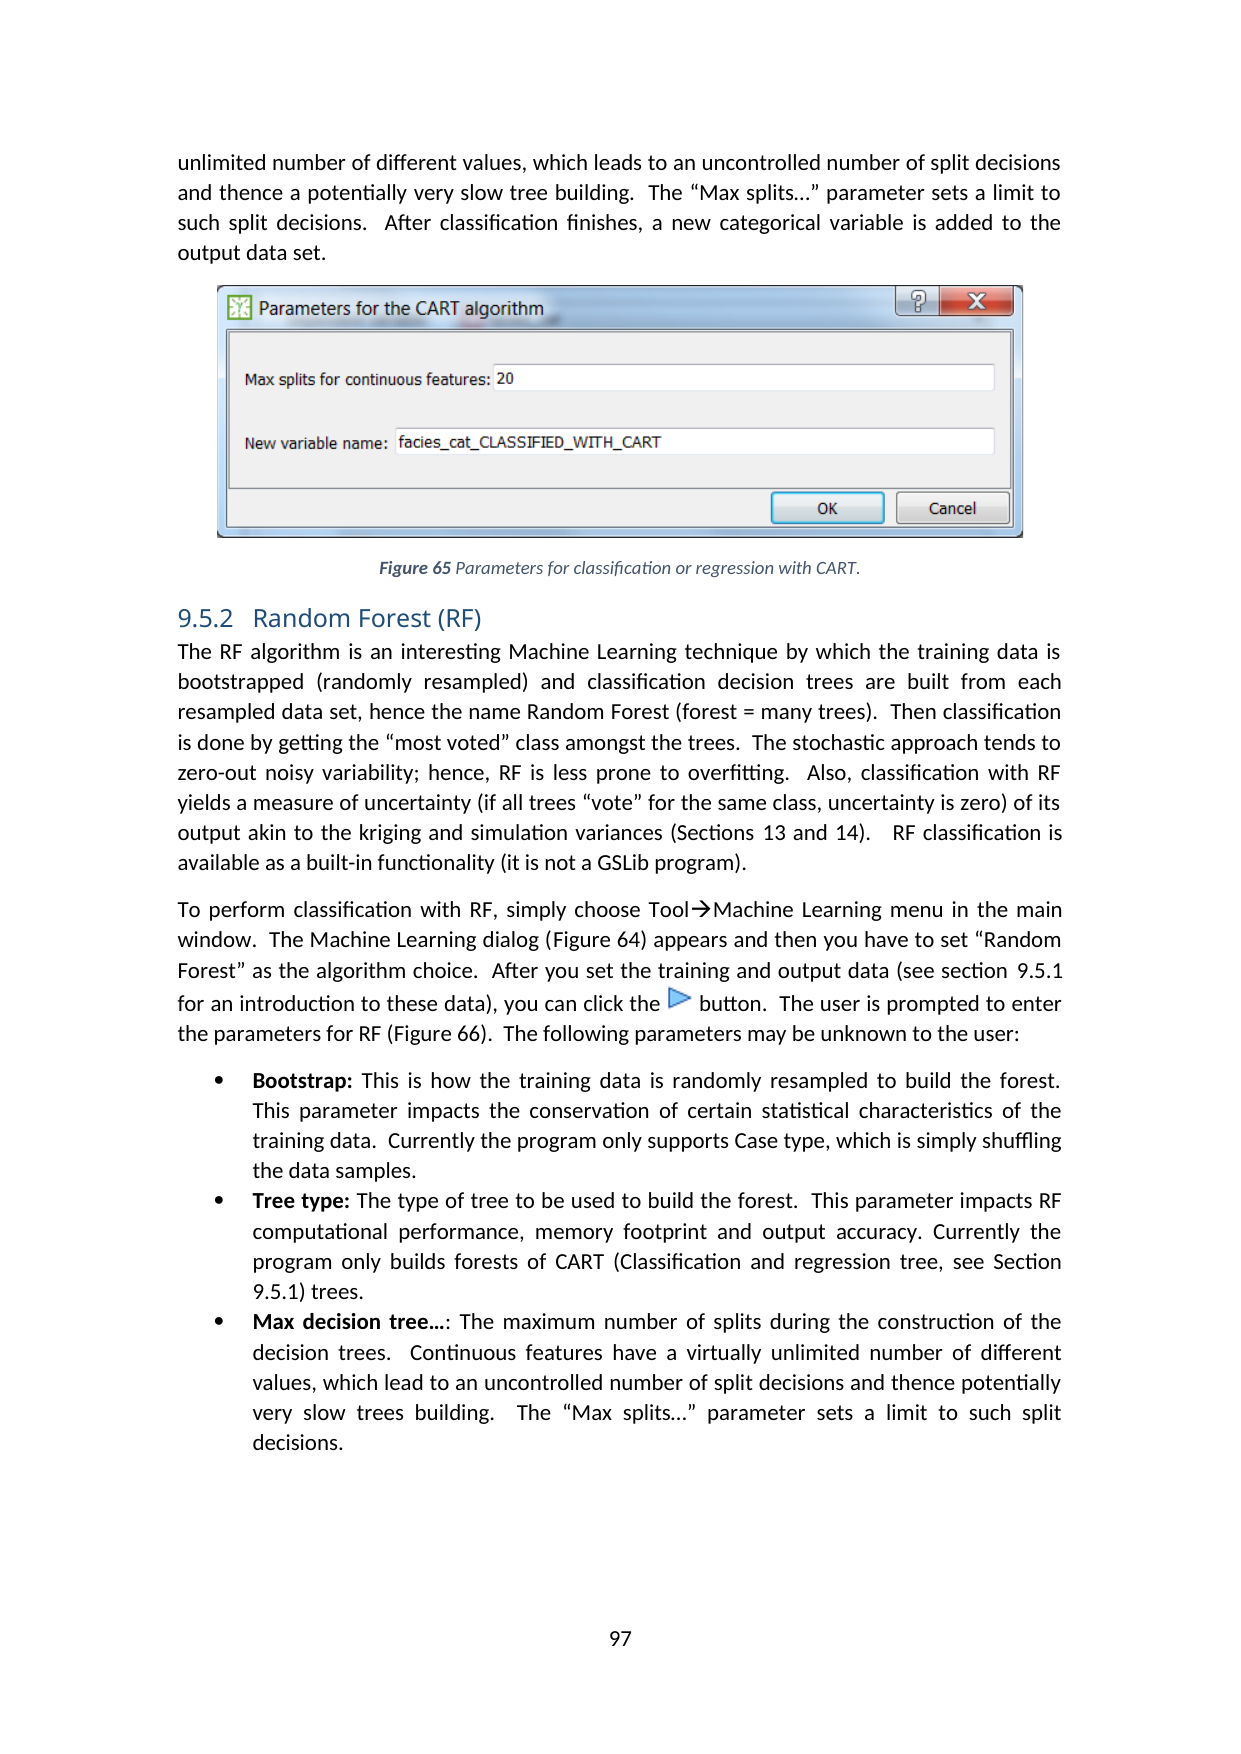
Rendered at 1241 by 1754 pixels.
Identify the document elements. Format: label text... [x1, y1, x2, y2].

list Bootstrap: This is how the training data is randomly resampled to build the forest. This parameter impacts the conservation of certain statistical characteristics of the training data. Currently the program only supports Case type, which is simply shuffling the data samples. [215, 1066, 1063, 1184]
picture [667, 986, 693, 1011]
text To perform classification with RF, simply choose ToolMachine Learning menu in the main window. The Machine Learning dialog (Figure 64) appears and then you have to set “Random Forest” as the algorithm choice. After you set the training and output data (see section 9.5.1 for an introduction to these data), you can click the button. The user is prompted to enter the parameters for RF (Figure 66). The following parameters may be unknown to the user: [177, 895, 1063, 1047]
text The RF algorithm is an interesting Machine Learning technique by which the training data is bootstrapped (randomly resampled) and classification decision trees are built from each resampled data set, hence the name Random Forest (forest = many trees). Then classification is done by getting the “most voted” class amongst the trees. The stochastic approach tends to zero-out noisy variability; hence, RF is less prone to overfitting. Also, classification with RF yields a measure of uncertainty (if all trees “vote” for the same class, uncertainty is zero) of its output akin to the kriging and simulation variances (Sections 13 and 14). RF classification is available as a built-in functionality (it is not a GSLib program). [177, 637, 1063, 876]
list Tree type: The type of tree to be used to build the forest. This parameter impacts RF computational performance, memory footprint and output accuracy. Currently the program only builds forests of CART (Classification and regression tree, see Section 9.5.1) trees. [215, 1187, 1063, 1305]
text Figure 65 Parameters for classification or regression with CART. [177, 556, 1063, 579]
subtitle Random Forest (RF) [177, 600, 1063, 634]
picture [217, 285, 1024, 538]
list Max decision tree…: The maximum number of splits during the construction of the decision trees. Continuous features have a virtually unlimited number of different values, which lead to an uncontrolled number of split decisions and thence potentially very slow trees building. The “Max splits…” parameter sets a limit to such split decisions. [215, 1307, 1063, 1456]
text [177, 148, 1063, 266]
